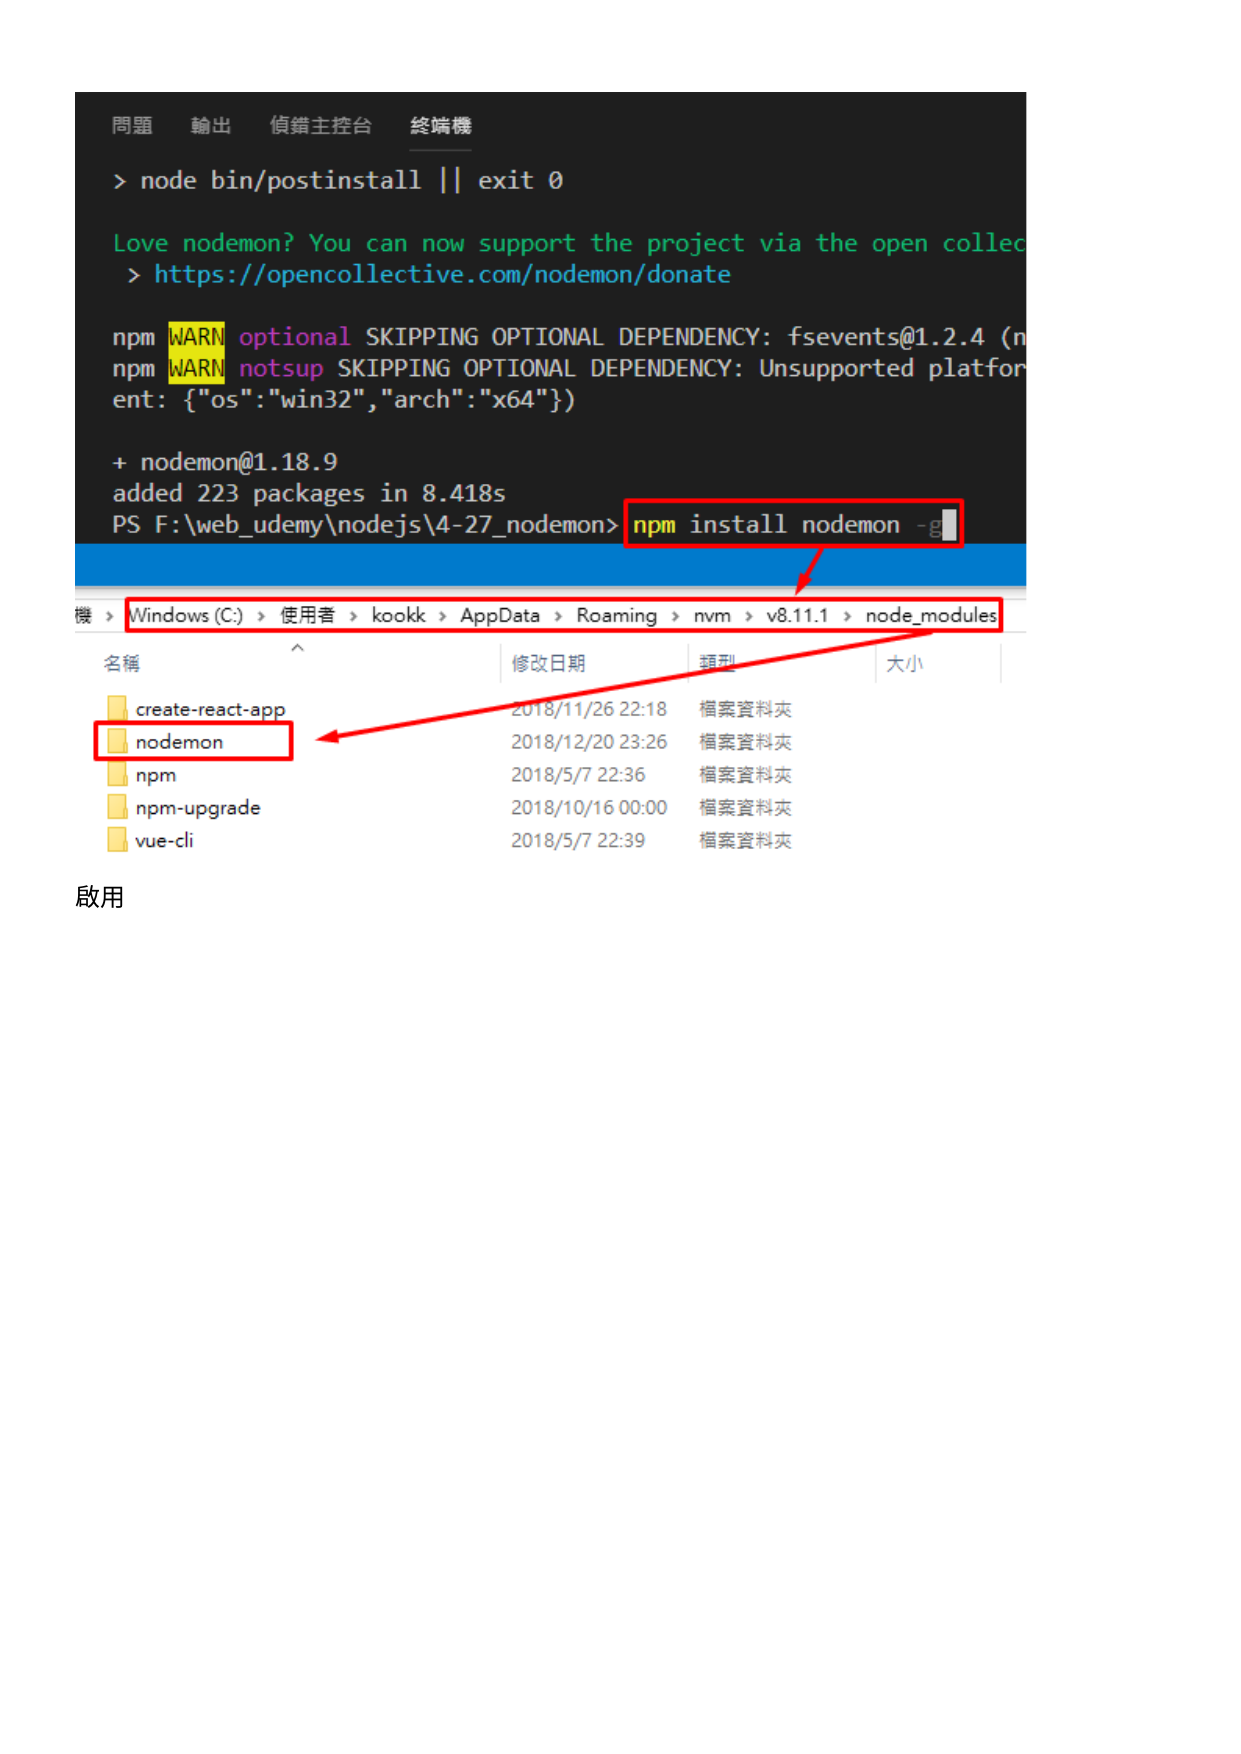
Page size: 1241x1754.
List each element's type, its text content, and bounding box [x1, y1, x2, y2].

picture [75, 92, 1027, 874]
text 啟用 [75, 877, 1165, 914]
